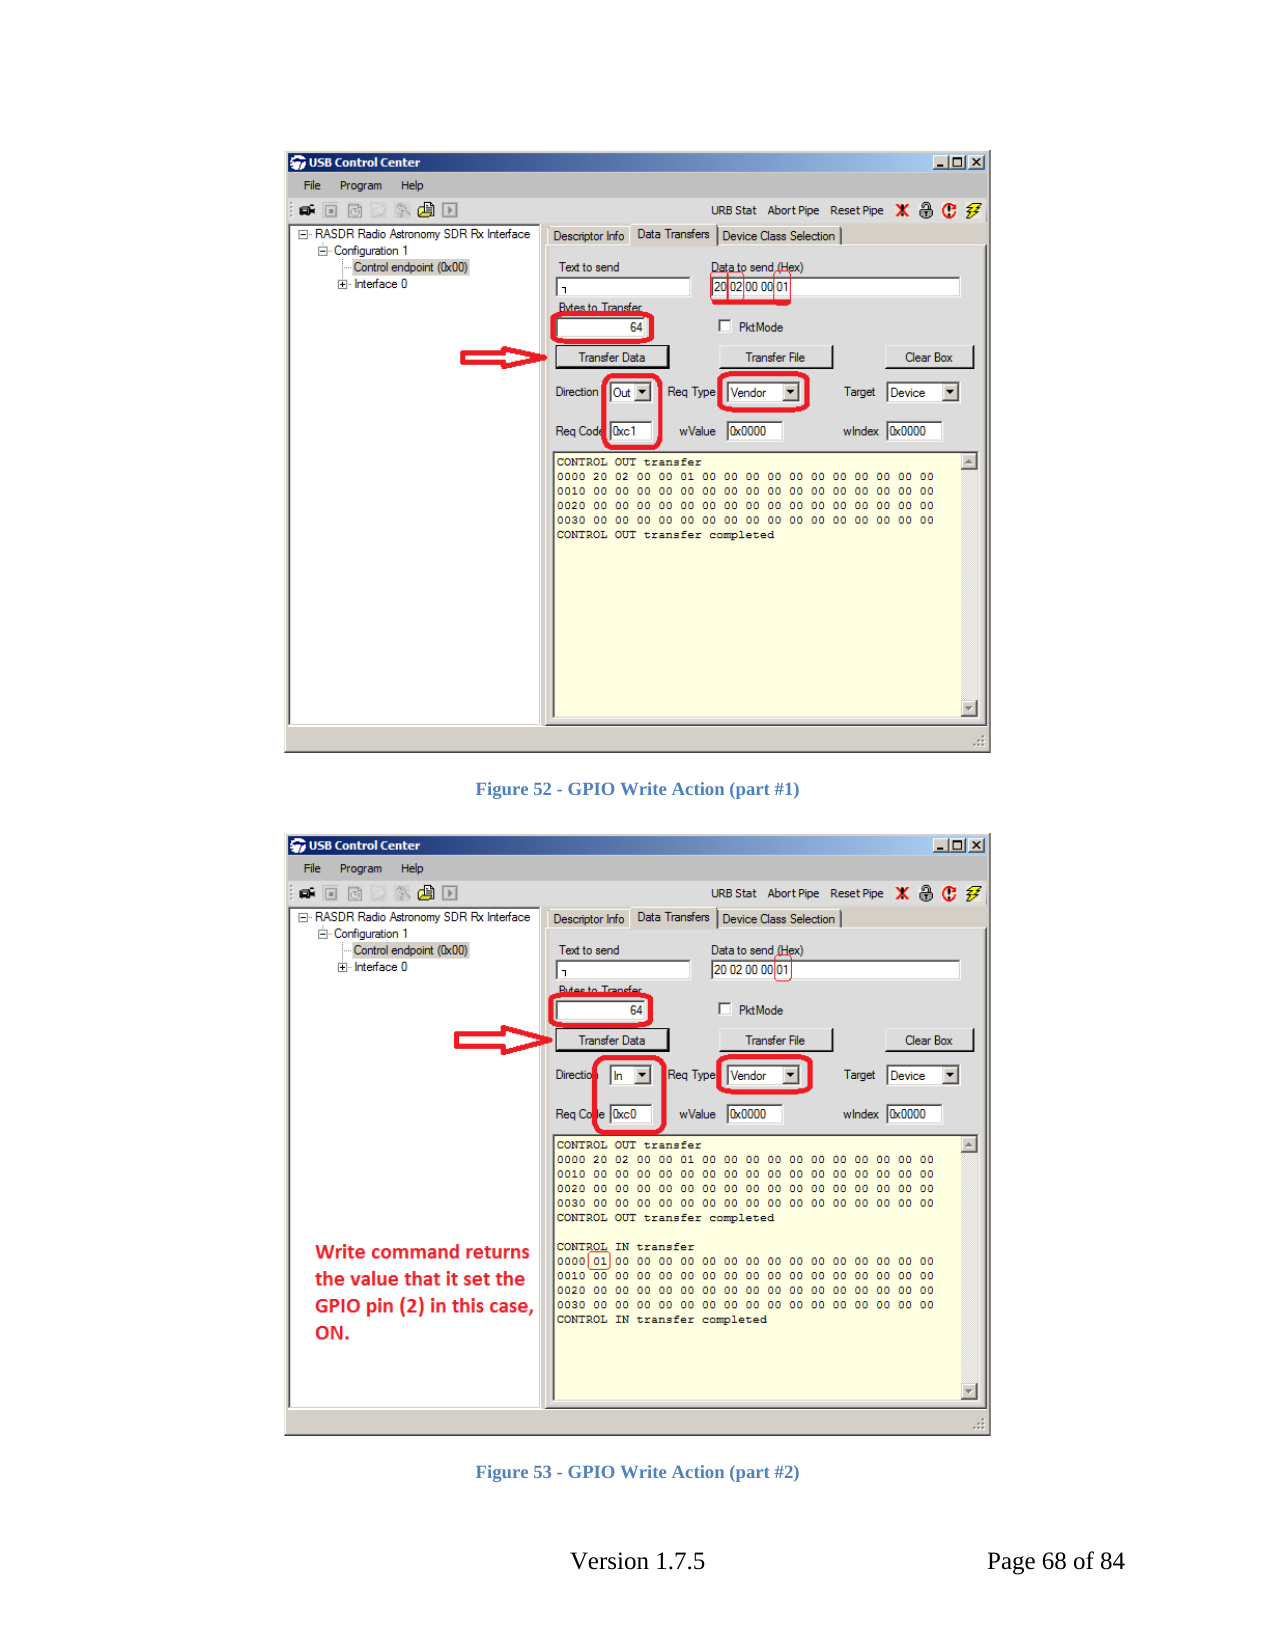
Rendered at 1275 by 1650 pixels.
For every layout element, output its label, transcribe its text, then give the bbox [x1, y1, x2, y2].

picture [284, 833, 991, 1436]
picture [284, 150, 991, 753]
